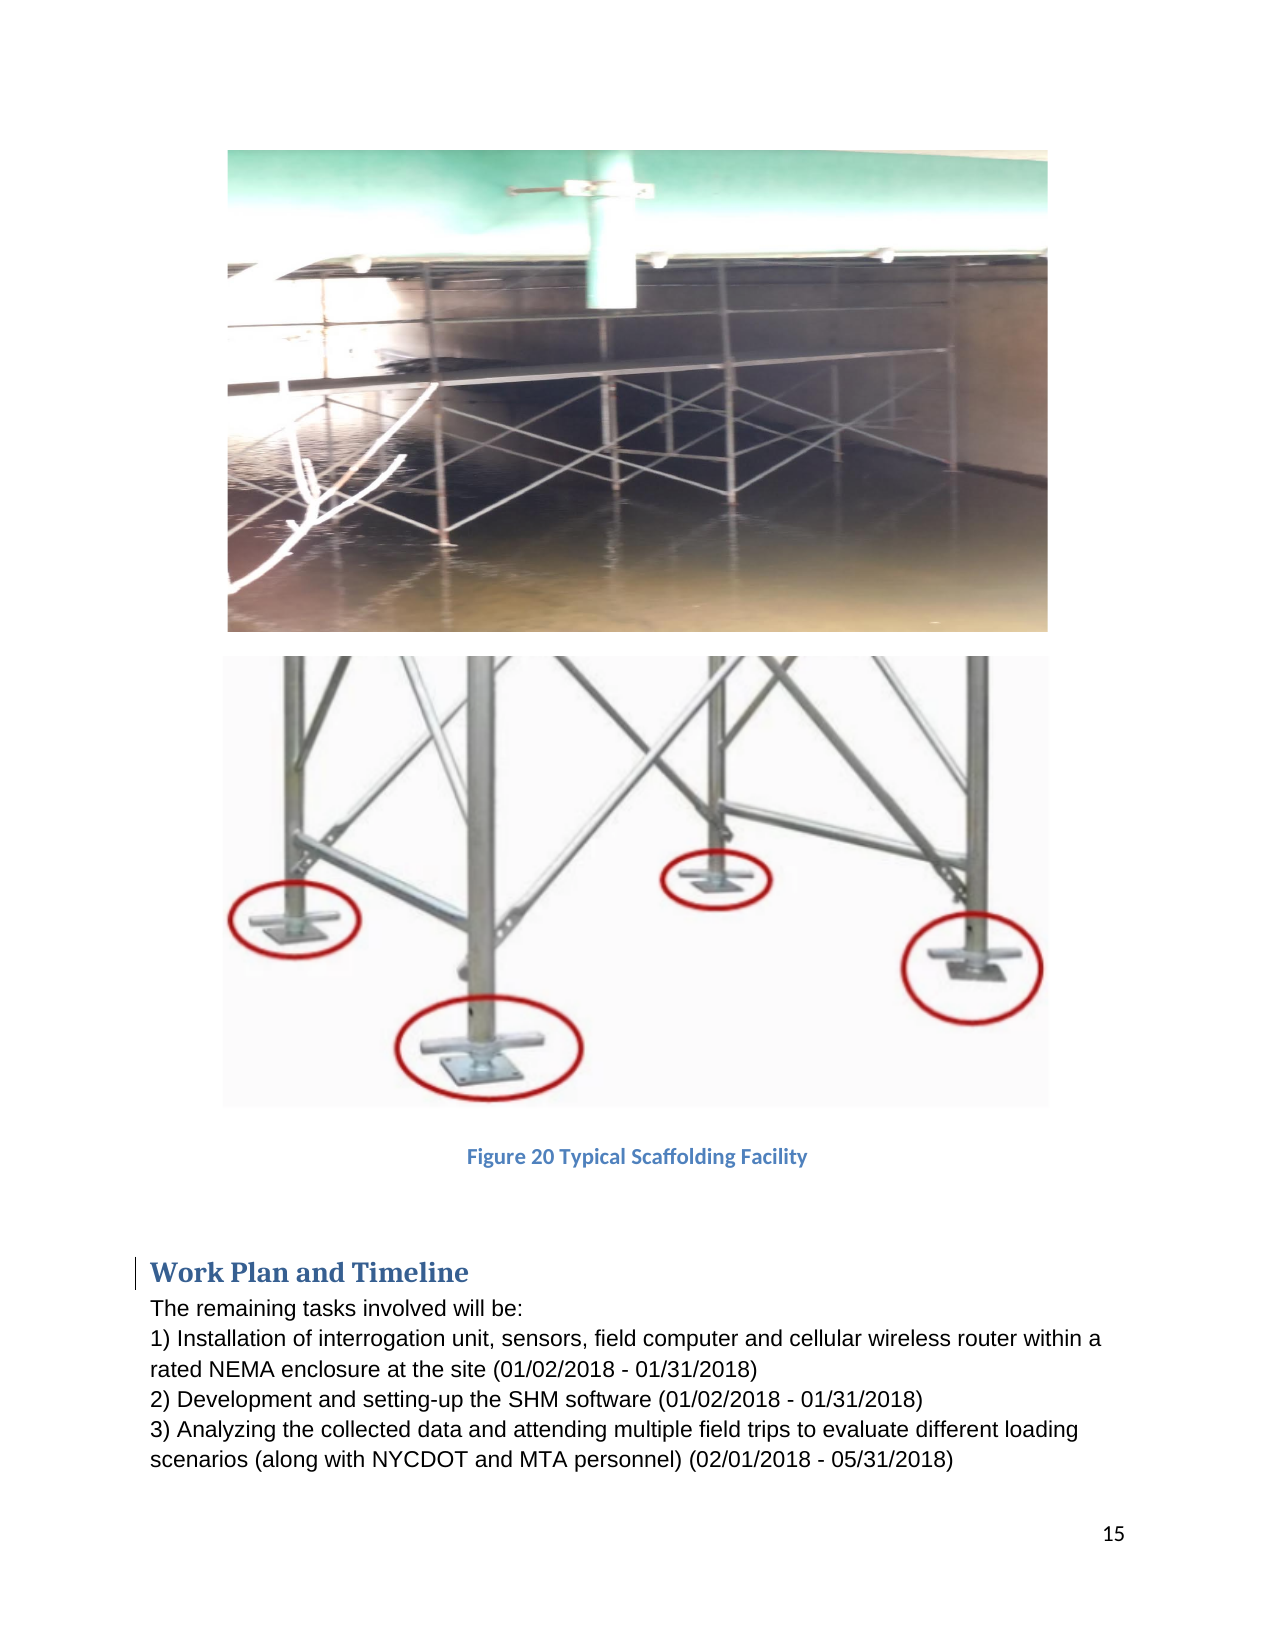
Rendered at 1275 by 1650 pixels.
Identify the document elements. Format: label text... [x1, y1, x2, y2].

text Figure 20 Typical Scaffolding Facility [150, 1142, 1125, 1170]
subtitle Work Plan and Timeline [150, 1257, 1125, 1290]
text 2) Development and setting-up the SHM software (01/02/2018 - 01/31/2018) [150, 1386, 1125, 1412]
text 3) Analyzing the collected data and attending multiple field trips to evaluate different loading scenarios (along with NYCDOT and MTA personnel) (02/01/2018 - 05/31/2018) [150, 1416, 1125, 1472]
picture [222, 656, 1053, 1118]
text 1) Installation of interrogation unit, sensors, field computer and cellular wireless router within a rated NEMA enclosure at the site (01/02/2018 - 01/31/2018) [150, 1325, 1125, 1382]
picture [227, 150, 1048, 632]
text The remaining tasks involved will be: [150, 1295, 1125, 1321]
